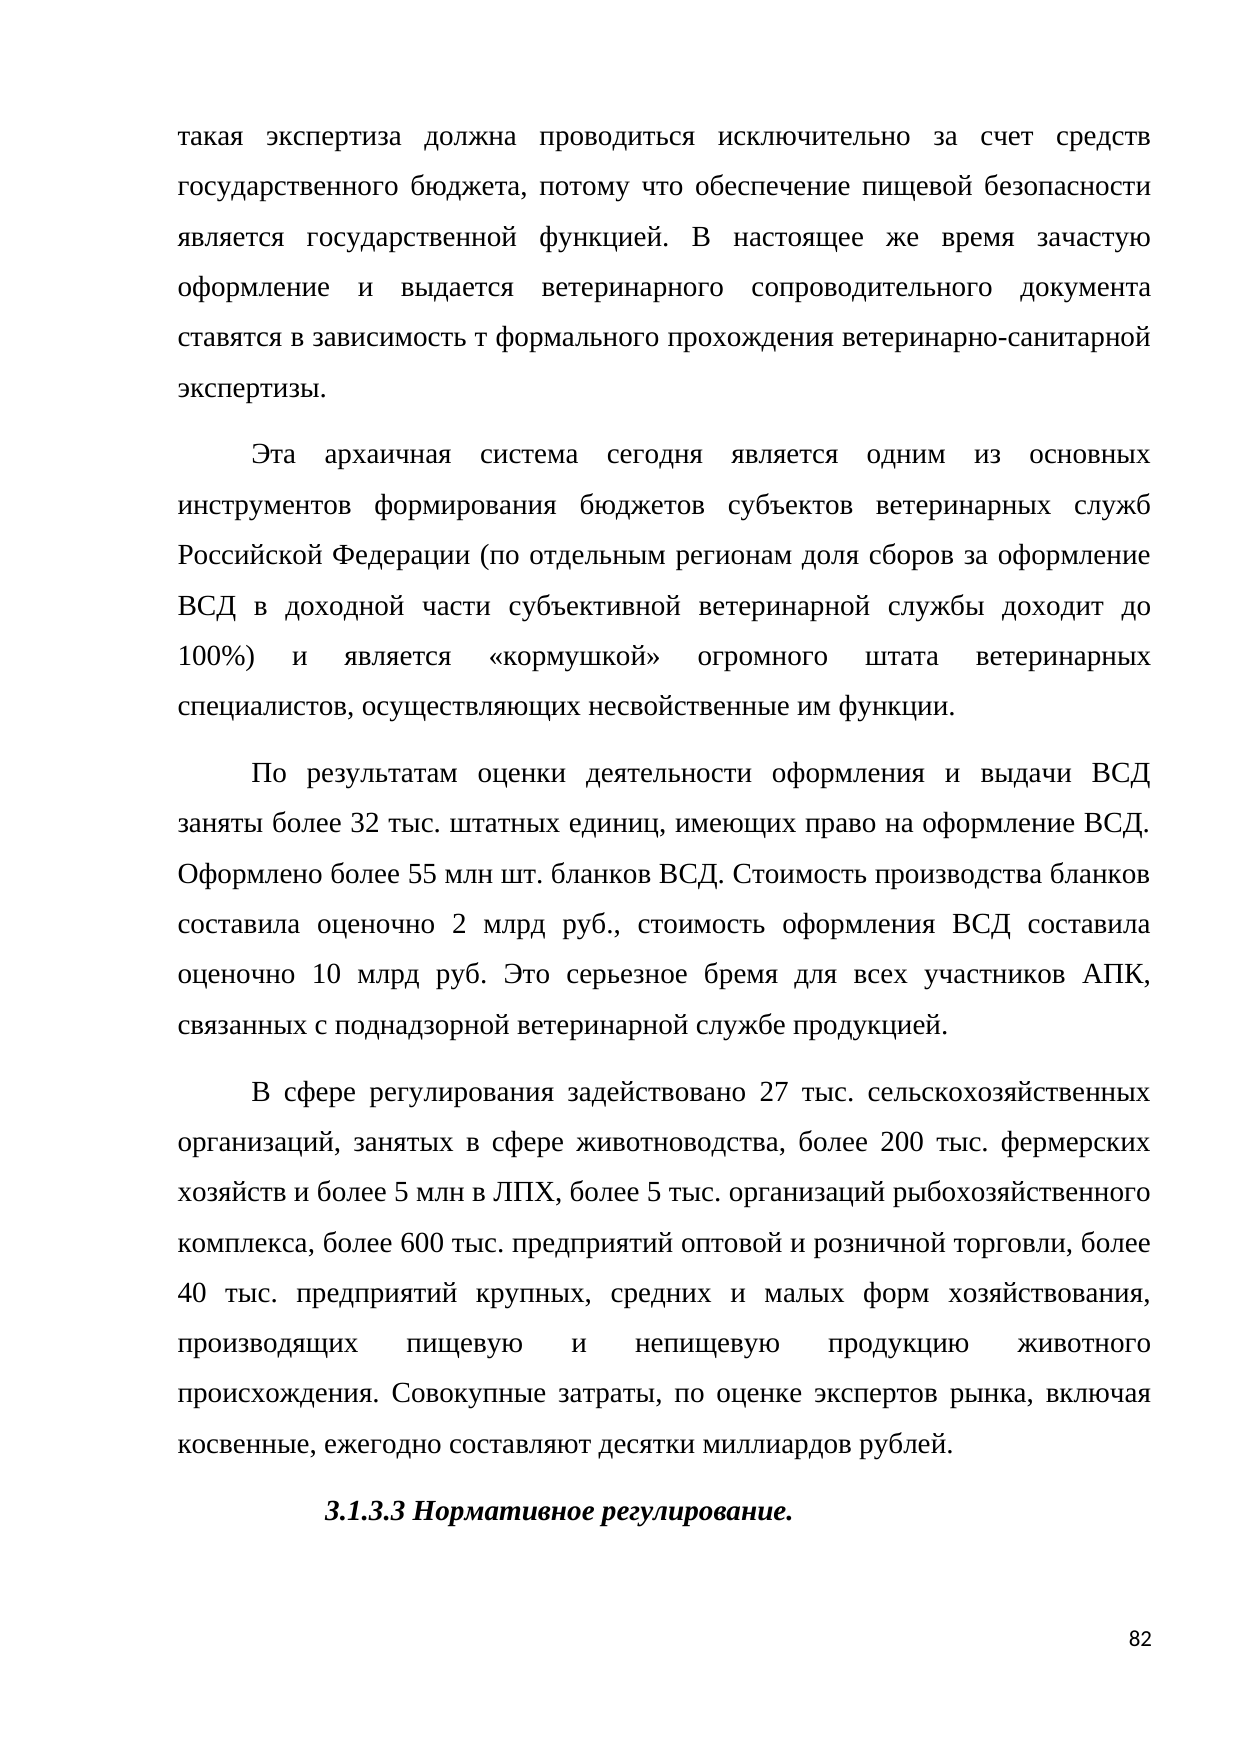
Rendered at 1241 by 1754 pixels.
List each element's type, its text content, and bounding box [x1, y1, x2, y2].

text 3.1.3.3 Нормативное регулирование. [325, 1493, 1152, 1526]
text Эта архаичная система сегодня является одним из основных инструментов формирования бюджетов субъектов ветеринарных служб Российской Федерации (по отдельным регионам доля сборов за оформление ВСД в доходной части субъективной ветеринарной службы доходит до 100%) и является «кормушкой» огромного штата ветеринарных специалистов, осуществляющих несвойственные им функции. [177, 437, 1152, 722]
text В сфере регулирования задействовано 27 тыс. сельскохозяйственных организаций, занятых в сфере животноводства, более 200 тыс. фермерских хозяйств и более 5 млн в ЛПХ, более 5 тыс. организаций рыбохозяйственного комплекса, более 600 тыс. предприятий оптовой и розничной торговли, более 40 тыс. предприятий крупных, средних и малых форм хозяйствования, производящих пищевую и непищевую продукцию животного происхождения. Совокупные затраты, по оценке экспертов рынка, включая косвенные, ежегодно составляют десятки миллиардов рублей. [177, 1074, 1152, 1459]
text По результатам оценки деятельности оформления и выдачи ВСД заняты более 32 тыс. штатных единиц, имеющих право на оформление ВСД. Оформлено более 55 млн шт. бланков ВСД. Стоимость производства бланков составила оценочно 2 млрд руб., стоимость оформления ВСД составила оценочно 10 млрд руб. Это серьезное бремя для всех участников АПК, связанных с поднадзорной ветеринарной службе продукцией. [177, 755, 1152, 1040]
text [177, 118, 1152, 403]
